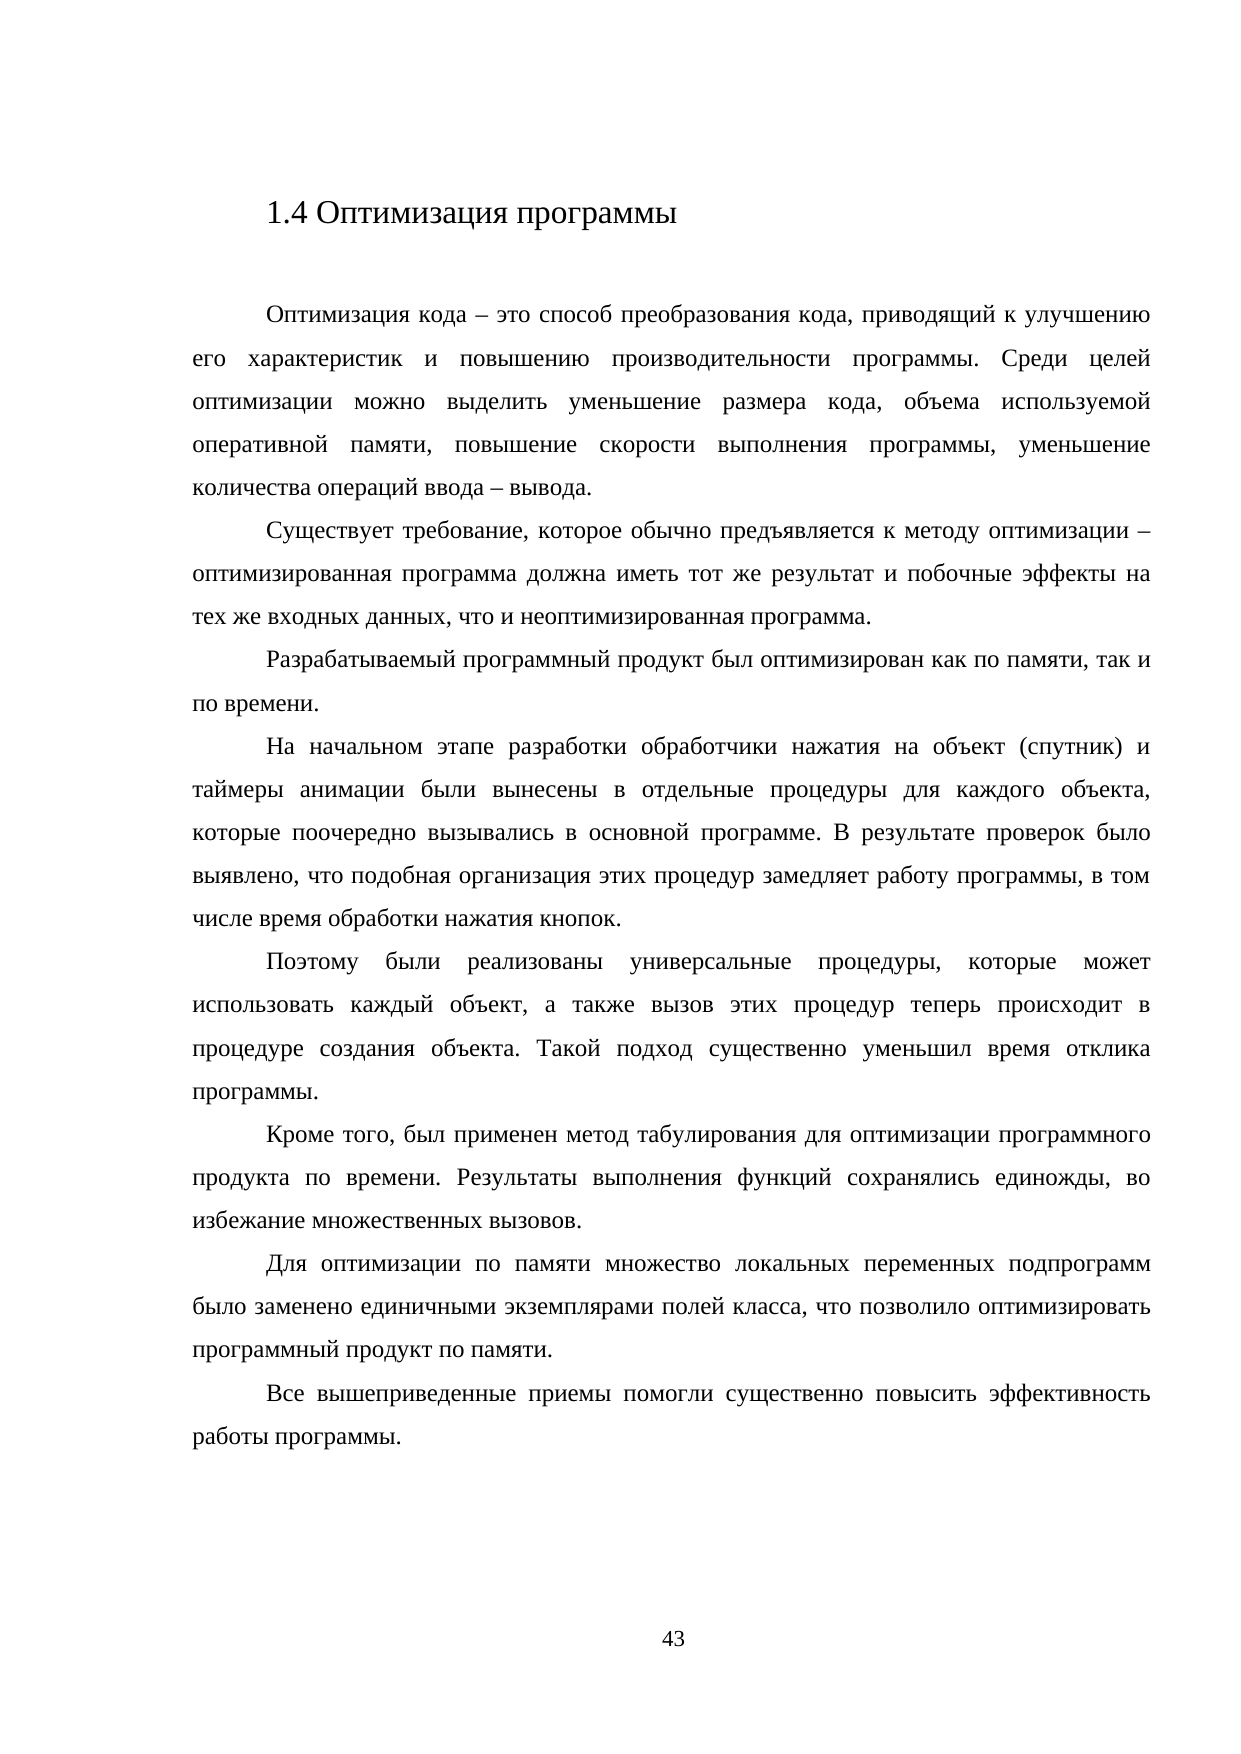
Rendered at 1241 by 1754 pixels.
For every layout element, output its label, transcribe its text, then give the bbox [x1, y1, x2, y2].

text 1.4 Оптимизация программы [192, 192, 1152, 230]
text Существует требование, которое обычно предъявляется к методу оптимизации – оптимизированная программа должна иметь тот же результат и побочные эффекты на тех же входных данных, что и неоптимизированная программа. [192, 515, 1152, 630]
text Все вышеприведенные приемы помогли существенно повысить эффективность работы программы. [192, 1378, 1152, 1449]
text Разрабатываемый программный продукт был оптимизирован как по памяти, так и по времени. [192, 644, 1152, 716]
text Кроме того, был применен метод табулирования для оптимизации программного продукта по времени. Результаты выполнения функций сохранялись единожды, во избежание множественных вызовов. [192, 1119, 1152, 1234]
text Для оптимизации по памяти множество локальных переменных подпрограмм было заменено единичными экземплярами полей класса, что позволило оптимизировать программный продукт по памяти. [192, 1248, 1152, 1363]
text Поэтому были реализованы универсальные процедуры, которые может использовать каждый объект, а также вызов этих процедур теперь происходит в процедуре создания объекта. Такой подход существенно уменьшил время отклика программы. [192, 946, 1152, 1104]
text На начальном этапе разработки обработчики нажатия на объект (спутник) и таймеры анимации были вынесены в отдельные процедуры для каждого объекта, которые поочередно вызывались в основной программе. В результате проверок было выявлено, что подобная организация этих процедур замедляет работу программы, в том числе время обработки нажатия кнопок. [192, 731, 1152, 932]
text Оптимизация кода – это способ преобразования кода, приводящий к улучшению его характеристик и повышению производительности программы. Среди целей оптимизации можно выделить уменьшение размера кода, объема используемой оперативной памяти, повышение скорости выполнения программы, уменьшение количества операций ввода – вывода. [192, 299, 1152, 501]
